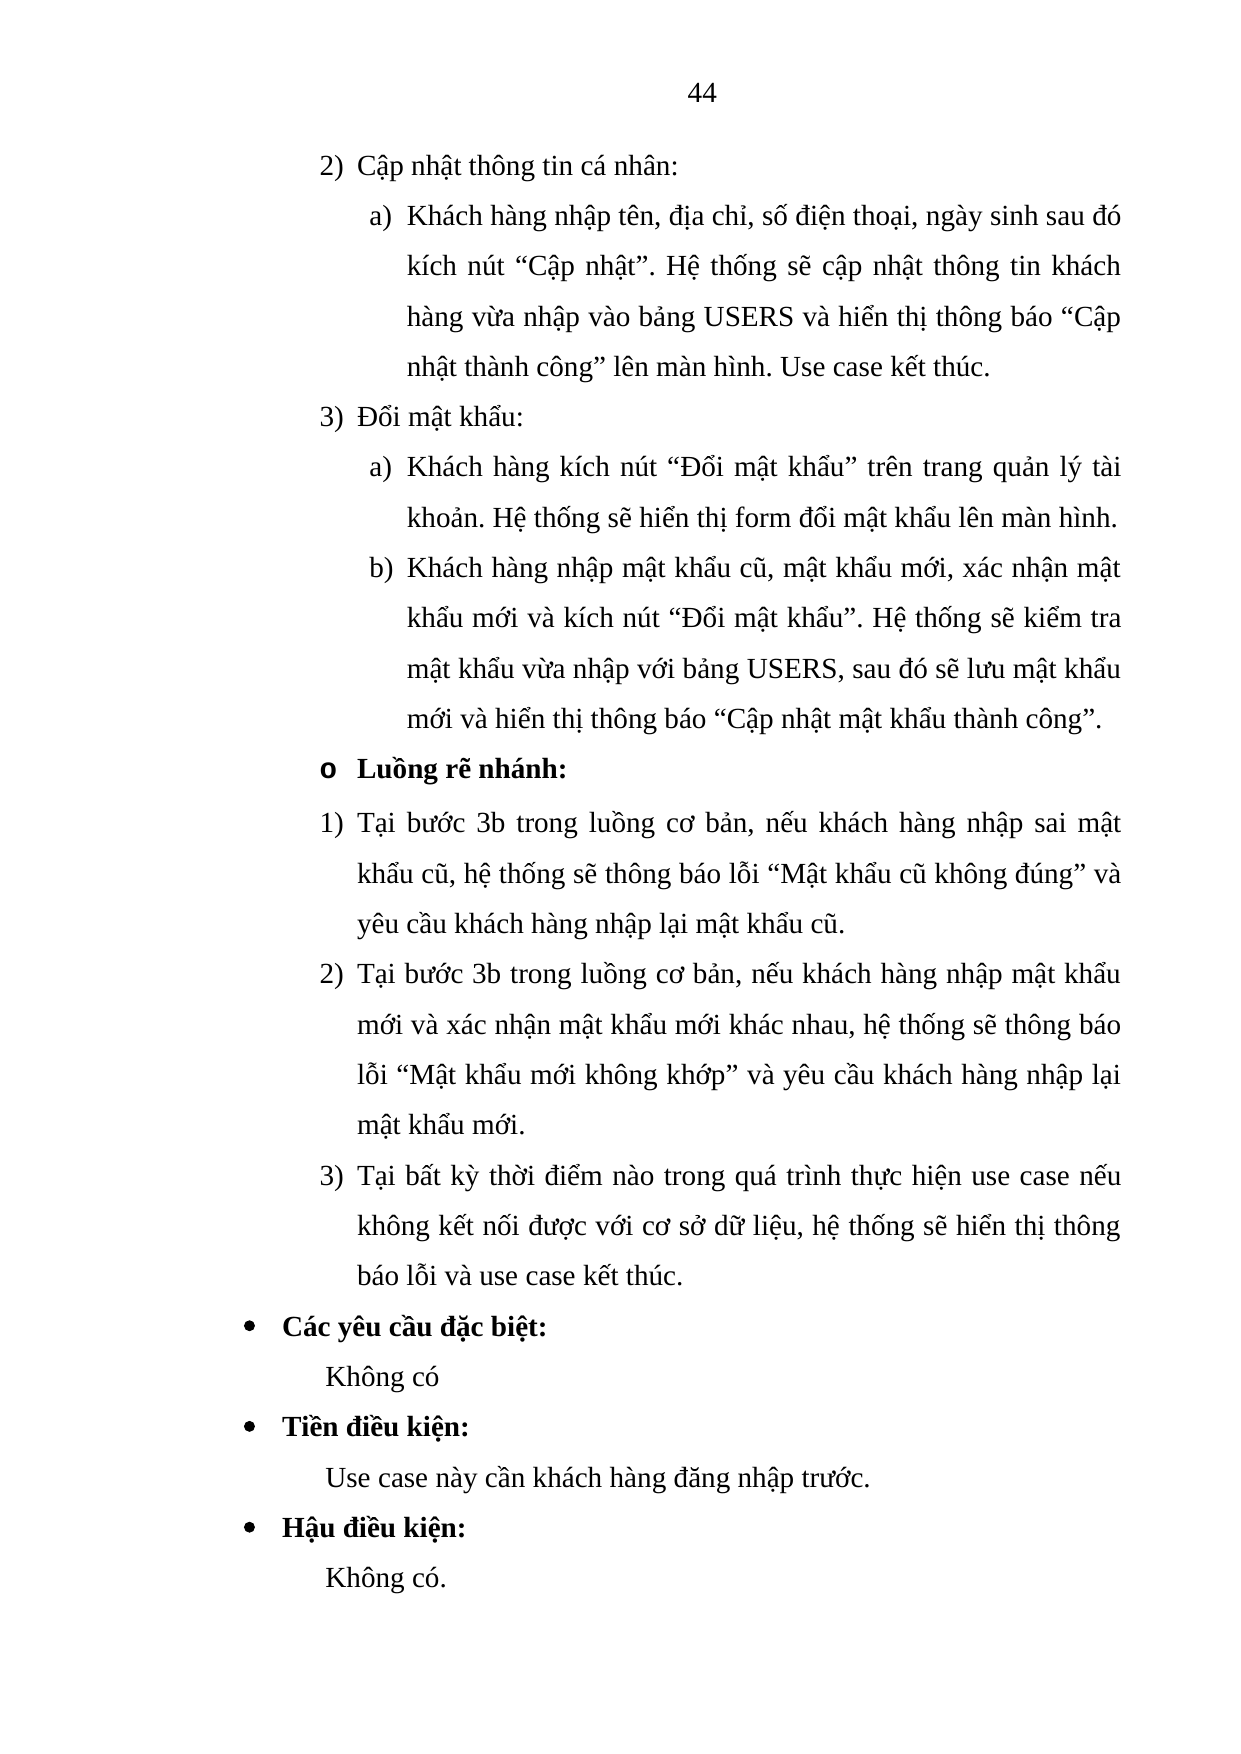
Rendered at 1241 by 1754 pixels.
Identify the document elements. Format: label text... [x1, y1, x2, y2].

list Đổi mật khẩu: [319, 399, 1122, 433]
list Khách hàng kích nút “Đổi mật khẩu” trên trang quản lý tài khoản. Hệ thống sẽ hiển thị form đổi mật khẩu lên màn hình. [369, 449, 1122, 533]
text Không có [325, 1359, 1122, 1393]
text Use case này cần khách hàng đăng nhập trước. [325, 1460, 1122, 1493]
list Tại bước 3b trong luồng cơ bản, nếu khách hàng nhập sai mật khẩu cũ, hệ thống sẽ thông báo lỗi “Mật khẩu cũ không đúng” và yêu cầu khách hàng nhập lại mật khẩu cũ. [319, 806, 1122, 940]
list Tiền điều kiện: [244, 1409, 1122, 1443]
list Khách hàng nhập tên, địa chỉ, số điện thoại, ngày sinh sau đó kích nút “Cập nhật”. Hệ thống sẽ cập nhật thông tin khách hàng vừa nhập vào bảng USERS và hiển thị thông báo “Cập nhật thành công” lên màn hình. Use case kết thúc. [369, 198, 1122, 382]
list Cập nhật thông tin cá nhân: [319, 148, 1122, 181]
list Hậu điều kiện: [244, 1510, 1122, 1544]
list Các yêu cầu đặc biệt: [244, 1309, 1122, 1342]
text Không có. [325, 1561, 1122, 1594]
list Tại bất kỳ thời điểm nào trong quá trình thực hiện use case nếu không kết nối được với cơ sở dữ liệu, hệ thống sẽ hiển thị thông báo lỗi và use case kết thúc. [319, 1158, 1122, 1292]
list Luồng rẽ nhánh: [319, 751, 1122, 787]
list Tại bước 3b trong luồng cơ bản, nếu khách hàng nhập mật khẩu mới và xác nhận mật khẩu mới khác nhau, hệ thống sẽ thông báo lỗi “Mật khẩu mới không khớp” và yêu cầu khách hàng nhập lại mật khẩu mới. [319, 956, 1122, 1141]
list Khách hàng nhập mật khẩu cũ, mật khẩu mới, xác nhận mật khẩu mới và kích nút “Đổi mật khẩu”. Hệ thống sẽ kiểm tra mật khẩu vừa nhập với bảng USERS, sau đó sẽ lưu mật khẩu mới và hiển thị thông báo “Cập nhật mật khẩu thành công”. [369, 550, 1122, 735]
